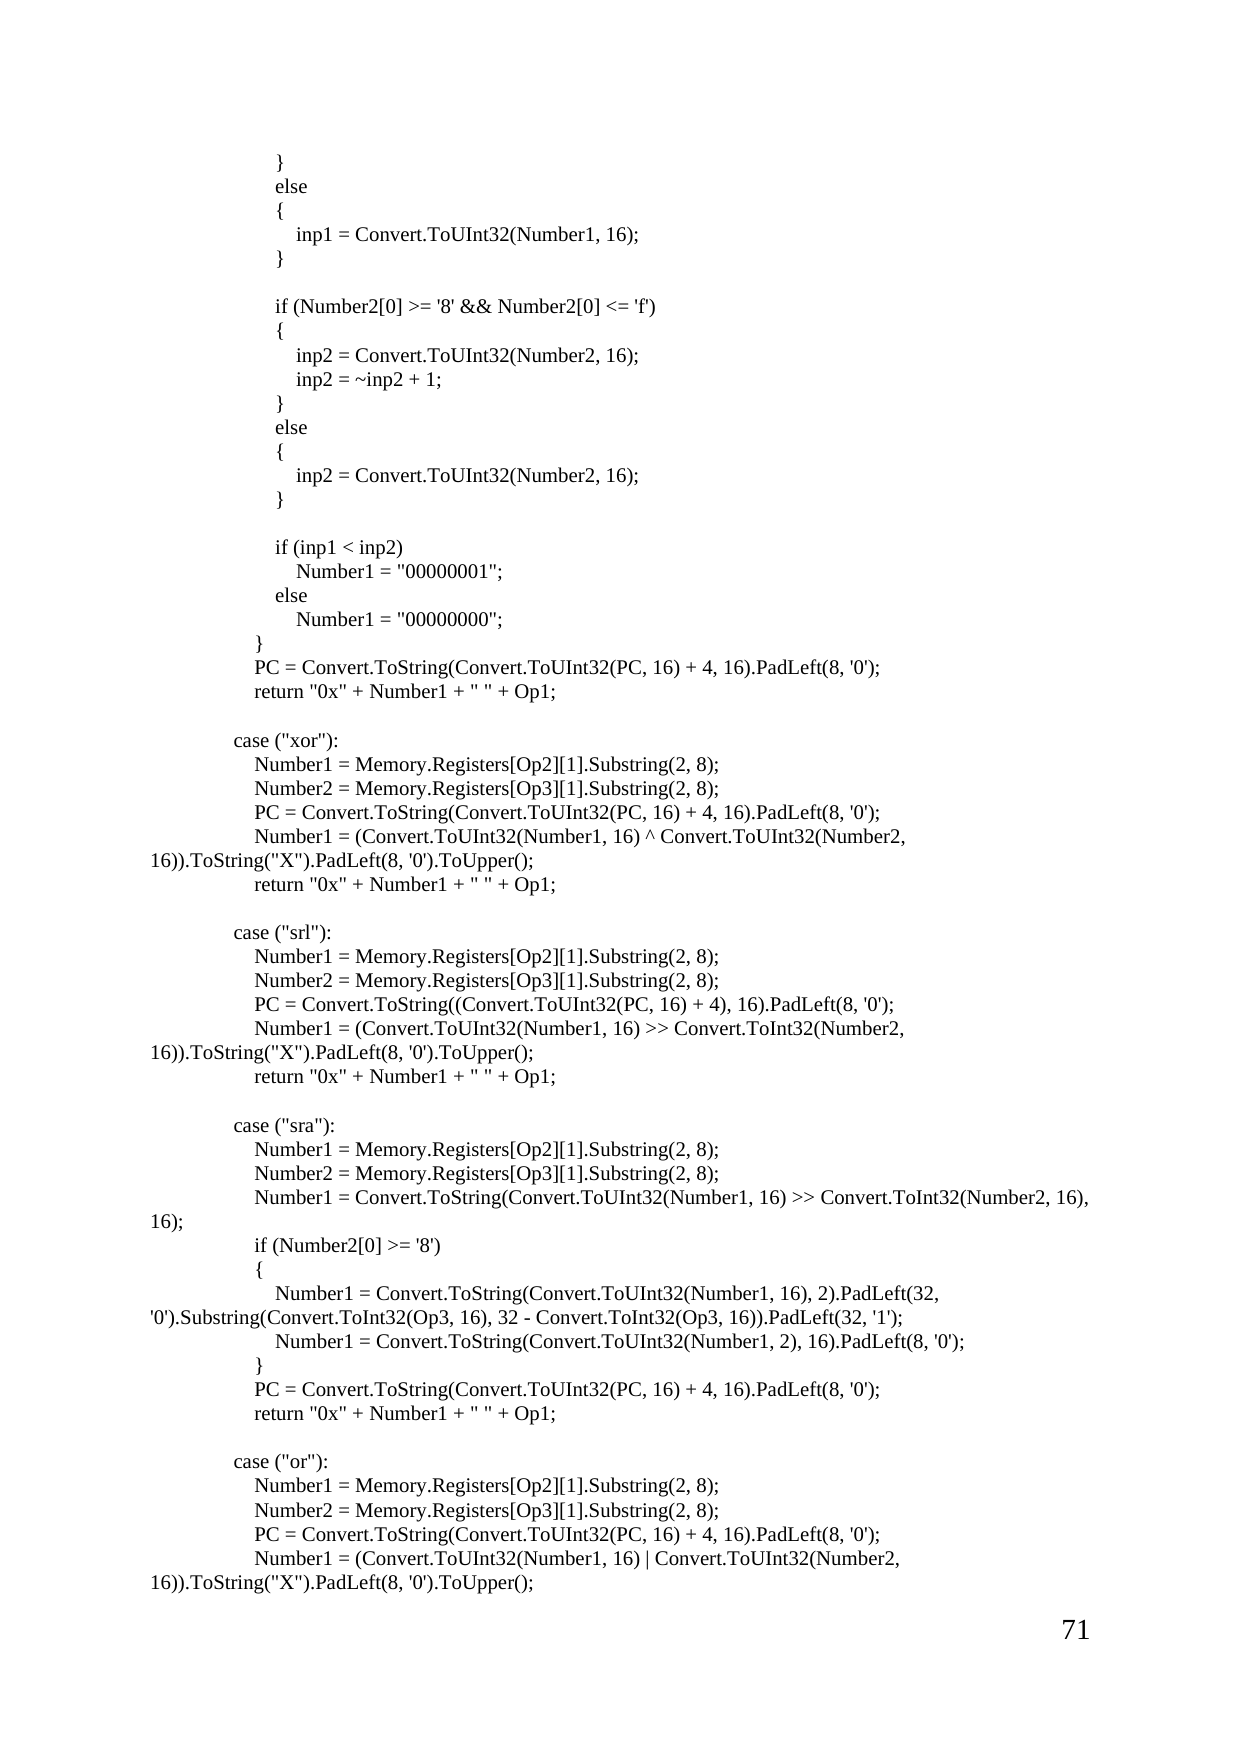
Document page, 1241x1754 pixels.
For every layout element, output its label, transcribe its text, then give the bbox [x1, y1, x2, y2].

text if (Number2[0] >= '8') [150, 1233, 1090, 1257]
text PC = Convert.ToString(Convert.ToUInt32(PC, 16) + 4, 16).PadLeft(8, '0'); [150, 1377, 1090, 1401]
text Number1 = Memory.Registers[Op2][1].Substring(2, 8); [150, 1473, 1090, 1497]
text case ("xor"): [150, 727, 1090, 752]
text else [150, 583, 1090, 607]
text Number1 = Memory.Registers[Op2][1].Substring(2, 8); [150, 1137, 1090, 1161]
text PC = Convert.ToString(Convert.ToUInt32(PC, 16) + 4, 16).PadLeft(8, '0'); [150, 655, 1090, 679]
text inp2 = ~inp2 + 1; [150, 367, 1090, 391]
text Number1 = Convert.ToString(Convert.ToUInt32(Number1, 16), 2).PadLeft(32, '0').Substring(Convert.ToInt32(Op3, 16), 32 - Convert.ToInt32(Op3, 16)).PadLeft(32, '1'); [150, 1281, 1090, 1329]
text Number2 = Memory.Registers[Op3][1].Substring(2, 8); [150, 968, 1090, 992]
text Number1 = Memory.Registers[Op2][1].Substring(2, 8); [150, 944, 1090, 968]
text return "0x" + Number1 + " " + Op1; [150, 679, 1090, 703]
text case ("srl"): [150, 920, 1090, 944]
text Number1 = "00000001"; [150, 559, 1090, 583]
text Number2 = Memory.Registers[Op3][1].Substring(2, 8); [150, 1497, 1090, 1522]
text if (inp1 < inp2) [150, 535, 1090, 559]
text { [150, 439, 1090, 463]
text } [150, 391, 1090, 415]
text case ("or"): [150, 1449, 1090, 1473]
text Number1 = "00000000"; [150, 607, 1090, 631]
text } [150, 631, 1090, 655]
text } [150, 246, 1090, 270]
text Number1 = Convert.ToString(Convert.ToUInt32(Number1, 16) >> Convert.ToInt32(Number2, 16), 16); [150, 1185, 1090, 1233]
text Number1 = (Convert.ToUInt32(Number1, 16) >> Convert.ToInt32(Number2, 16)).ToString("X").PadLeft(8, '0').ToUpper(); [150, 1016, 1090, 1064]
text { [150, 198, 1090, 222]
text return "0x" + Number1 + " " + Op1; [150, 1064, 1090, 1088]
text PC = Convert.ToString(Convert.ToUInt32(PC, 16) + 4, 16).PadLeft(8, '0'); [150, 800, 1090, 824]
text return "0x" + Number1 + " " + Op1; [150, 1401, 1090, 1425]
text Number1 = Convert.ToString(Convert.ToUInt32(Number1, 2), 16).PadLeft(8, '0'); [150, 1329, 1090, 1353]
text if (Number2[0] >= '8' && Number2[0] <= 'f') [150, 294, 1090, 318]
text PC = Convert.ToString((Convert.ToUInt32(PC, 16) + 4), 16).PadLeft(8, '0'); [150, 992, 1090, 1016]
text } [150, 150, 1090, 174]
text Number2 = Memory.Registers[Op3][1].Substring(2, 8); [150, 776, 1090, 800]
text { [150, 318, 1090, 342]
text Number1 = (Convert.ToUInt32(Number1, 16) ^ Convert.ToUInt32(Number2, 16)).ToString("X").PadLeft(8, '0').ToUpper(); [150, 824, 1090, 872]
text else [150, 174, 1090, 198]
text inp1 = Convert.ToUInt32(Number1, 16); [150, 222, 1090, 246]
text } [150, 1353, 1090, 1377]
text { [150, 1257, 1090, 1281]
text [150, 1522, 1090, 1546]
text return "0x" + Number1 + " " + Op1; [150, 872, 1090, 896]
text Number2 = Memory.Registers[Op3][1].Substring(2, 8); [150, 1161, 1090, 1185]
text case ("sra"): [150, 1112, 1090, 1137]
text inp2 = Convert.ToUInt32(Number2, 16); [150, 342, 1090, 367]
text } [150, 487, 1090, 511]
text inp2 = Convert.ToUInt32(Number2, 16); [150, 463, 1090, 487]
text Number1 = (Convert.ToUInt32(Number1, 16) | Convert.ToUInt32(Number2, 16)).ToString("X").PadLeft(8, '0').ToUpper(); [150, 1546, 1090, 1594]
text Number1 = Memory.Registers[Op2][1].Substring(2, 8); [150, 752, 1090, 776]
text else [150, 415, 1090, 439]
